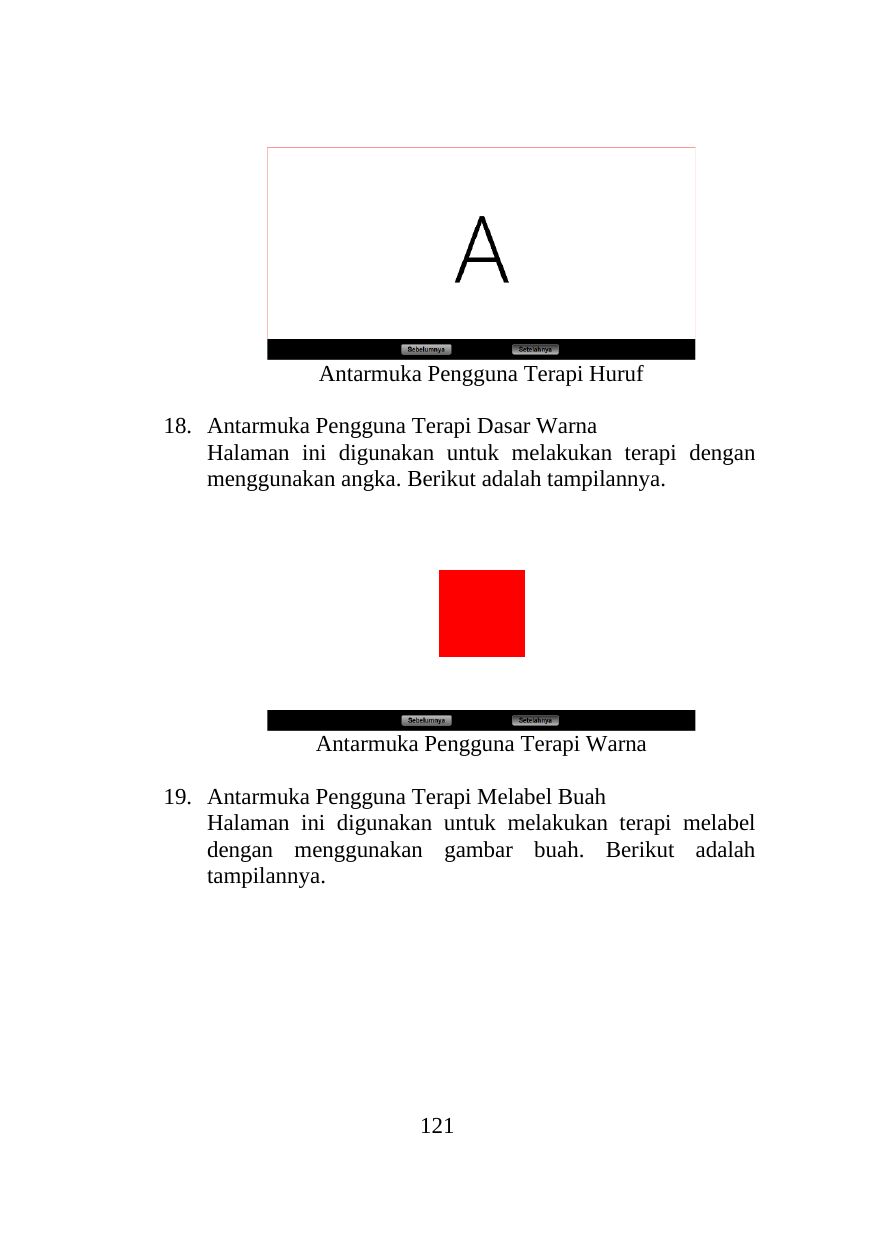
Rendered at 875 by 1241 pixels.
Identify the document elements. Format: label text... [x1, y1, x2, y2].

list Antarmuka Pengguna Terapi Dasar Warna [192, 413, 756, 439]
list Halaman ini digunakan untuk melakukan terapi dengan menggunakan angka. Berikut adalah tampilannya. [207, 439, 756, 492]
picture [267, 147, 696, 360]
list Antarmuka Pengguna Terapi Huruf [207, 360, 756, 386]
list Antarmuka Pengguna Terapi Warna [207, 730, 756, 757]
list Halaman ini digunakan untuk melakukan terapi melabel dengan menggunakan gambar buah. Berikut adalah tampilannya. [207, 809, 756, 888]
picture [267, 518, 696, 731]
list Antarmuka Pengguna Terapi Melabel Buah [192, 783, 756, 809]
